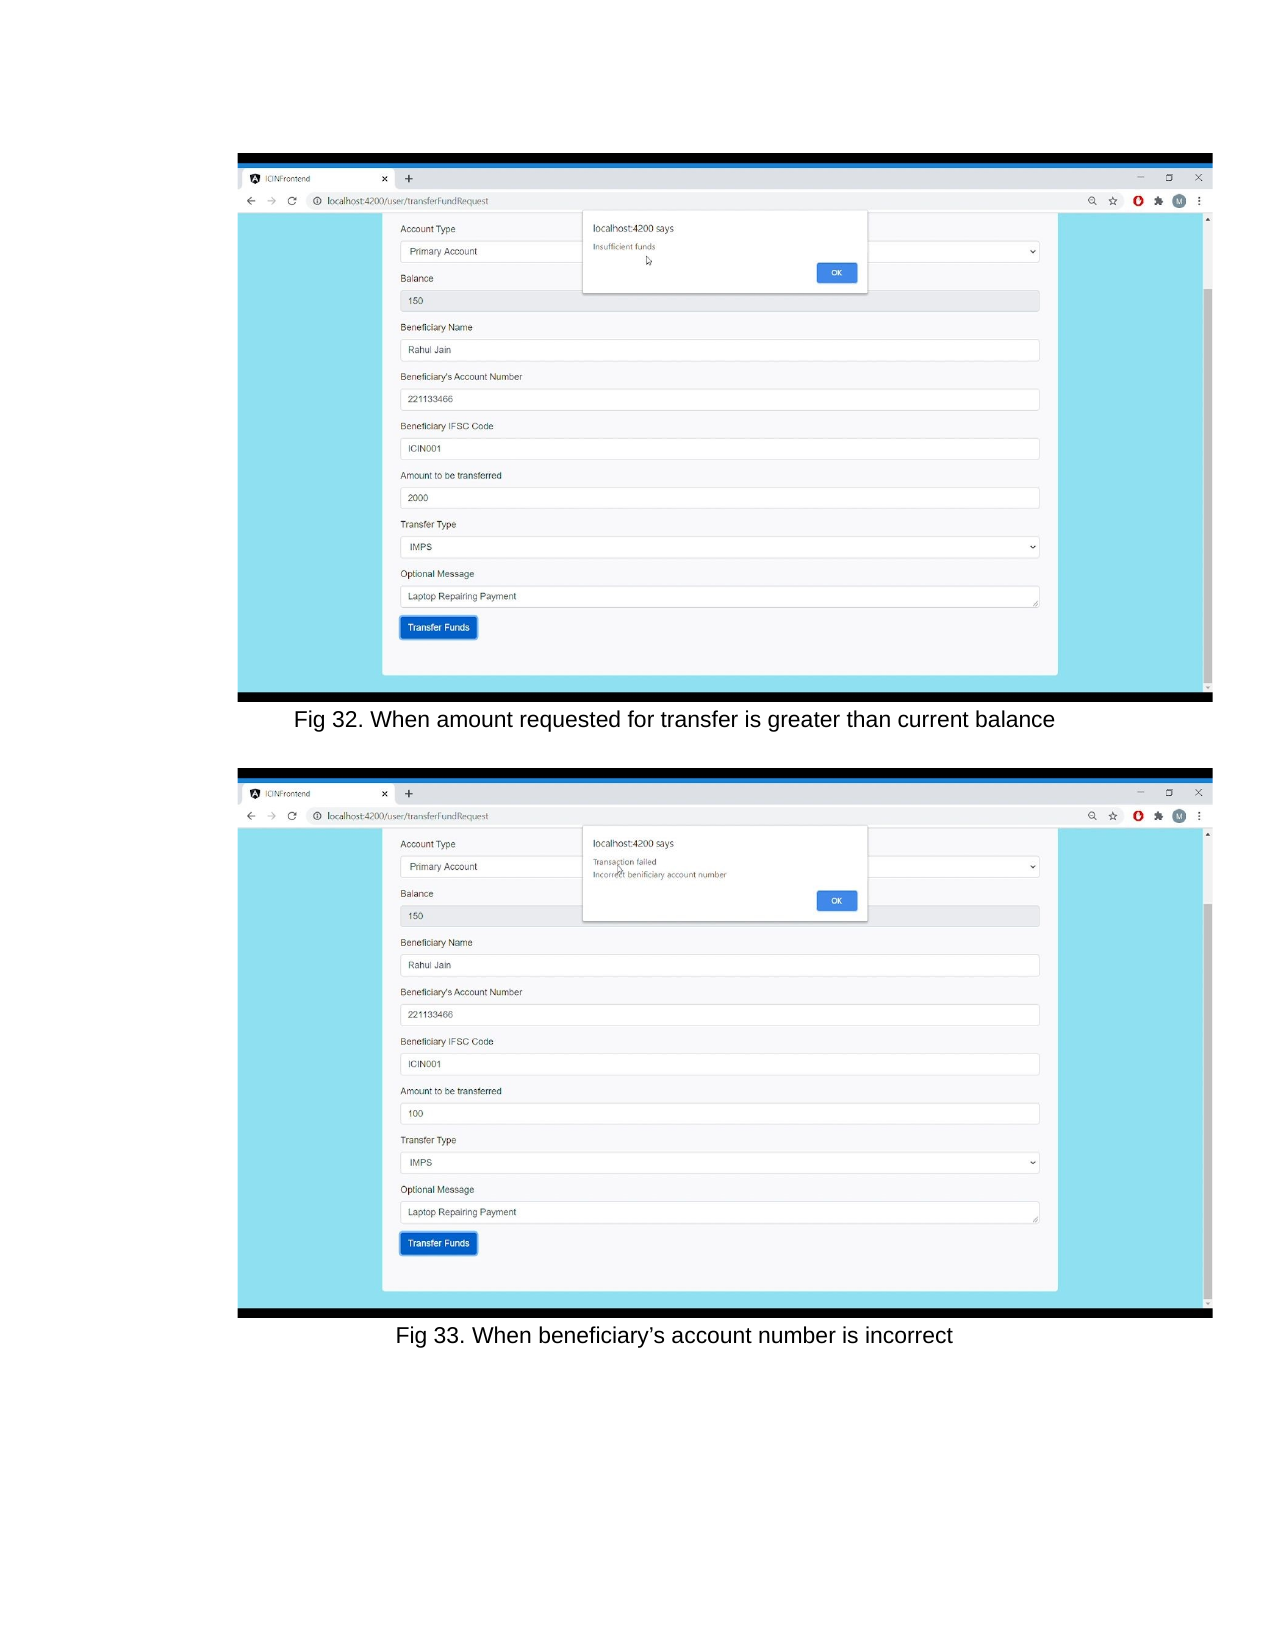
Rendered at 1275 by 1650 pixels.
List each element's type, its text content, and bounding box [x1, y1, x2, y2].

picture [237, 768, 1213, 1318]
picture [237, 153, 1213, 702]
subtitle Fig 32. When amount requested for transfer is greater than current balance [294, 706, 1213, 733]
subtitle Fig 33. When beneficiary’s account number is incorrect [395, 1322, 1213, 1349]
